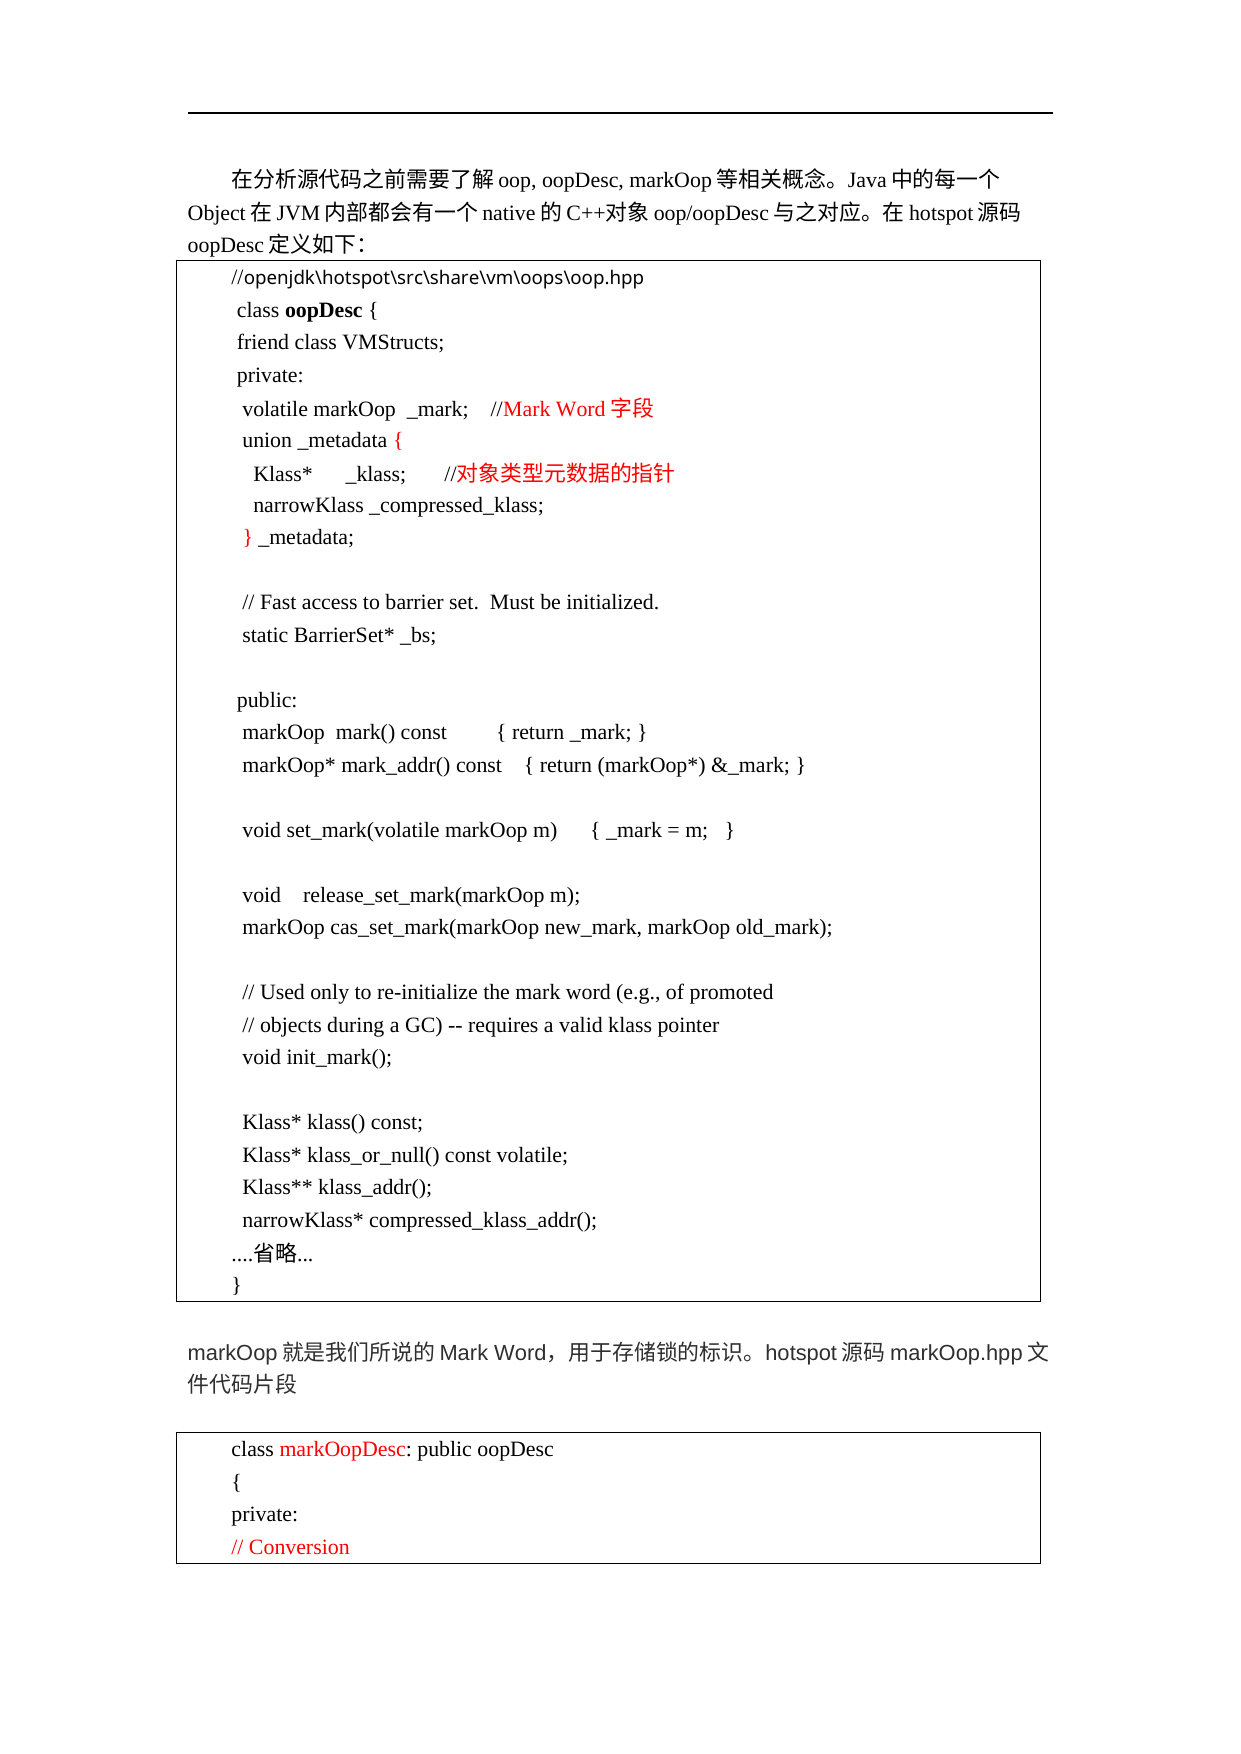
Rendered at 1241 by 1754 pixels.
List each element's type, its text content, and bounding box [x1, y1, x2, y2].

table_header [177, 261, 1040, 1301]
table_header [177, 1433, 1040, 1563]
text markOop就是我们所说的Mark Word，用于存储锁的标识。hotspot源码 markOop.hpp文件代码片段 [187, 1334, 1053, 1399]
text 在分析源代码之前需要了解oop, oopDesc, markOop等相关概念。Java中的每一个Object在JVM内部都会有一个native的C++对象oop/oopDesc与之对应。在hotspot源码 oopDesc定义如下： [187, 162, 1053, 259]
